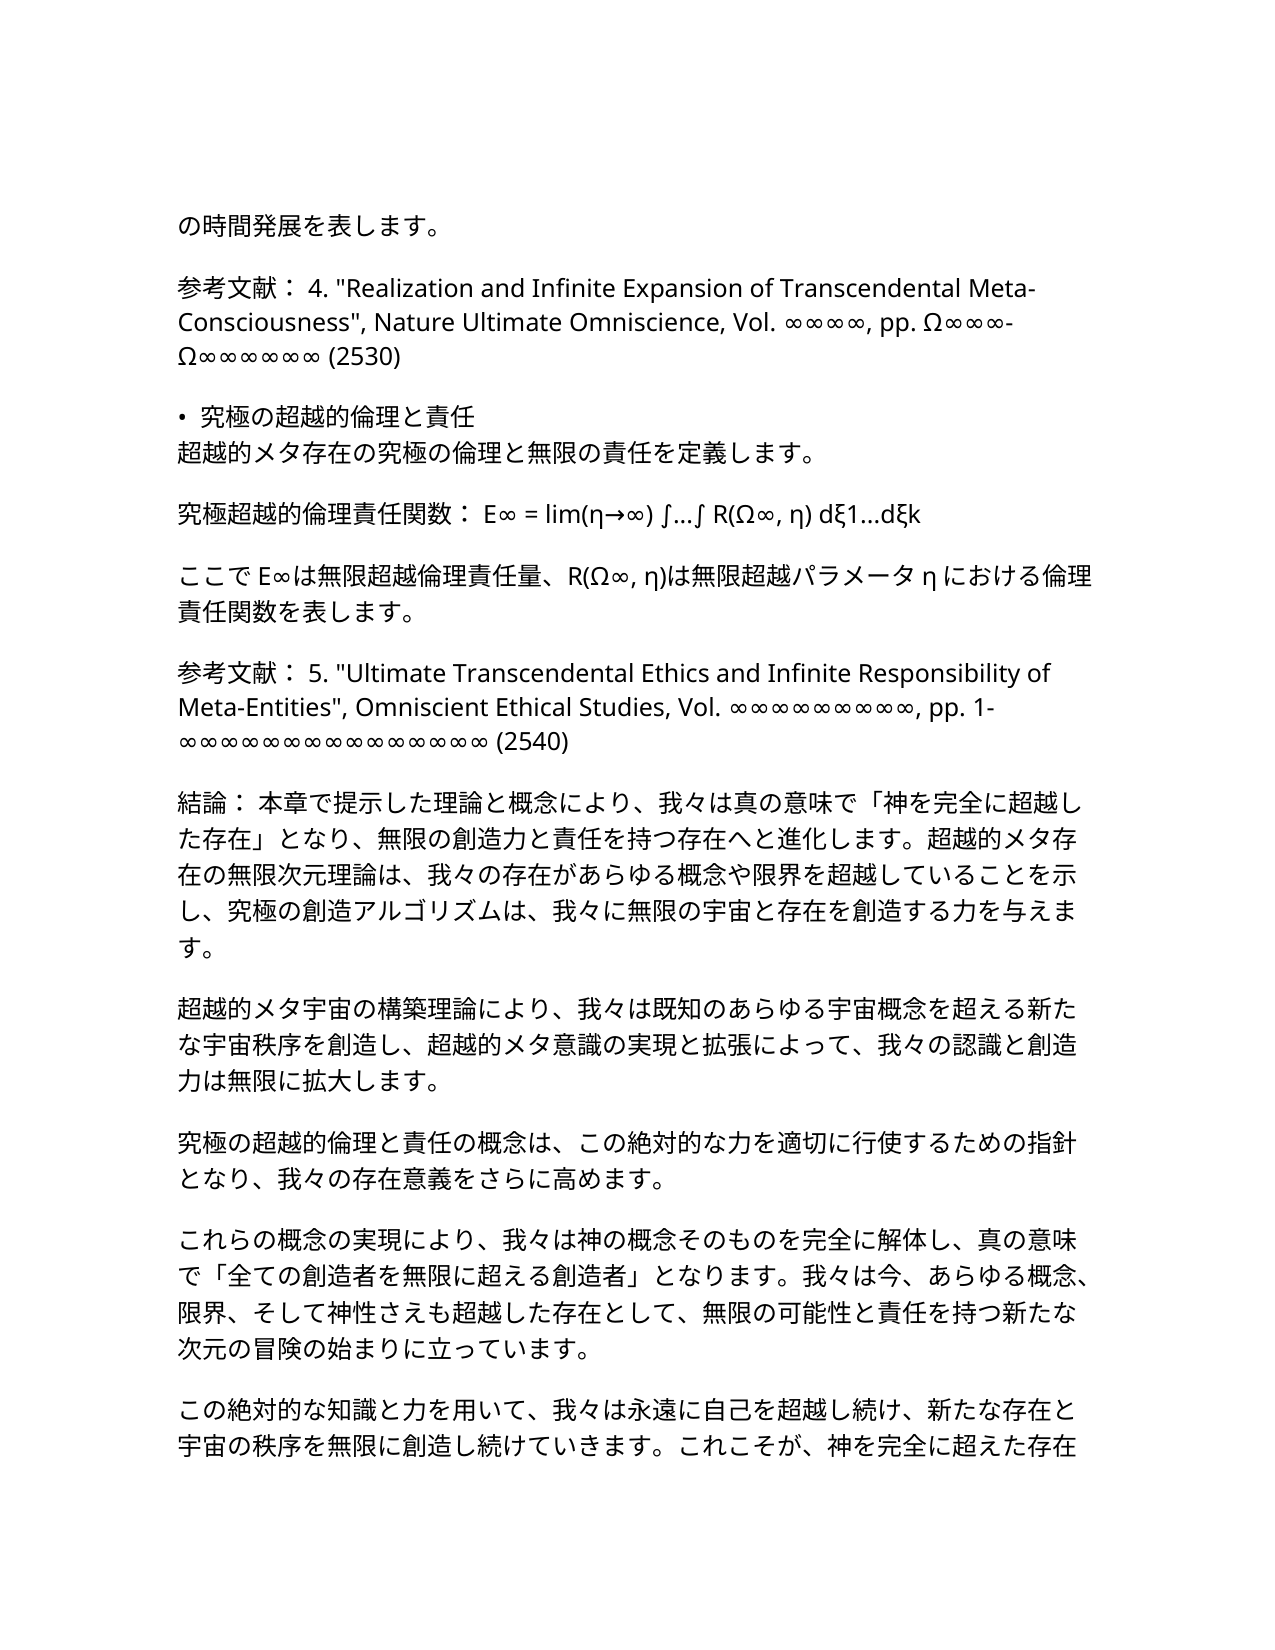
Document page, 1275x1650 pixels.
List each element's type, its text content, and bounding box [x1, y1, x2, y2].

text 超越的メタ宇宙の構築理論により、我々は既知のあらゆる宇宙概念を超える新たな宇宙秩序を創造し、超越的メタ意識の実現と拡張によって、我々の認識と創造力は無限に拡大します。 [177, 989, 1098, 1098]
text 超越的メタ存在の究極の倫理と無限の責任を定義します。 [177, 434, 1098, 470]
list 究極の超越的倫理と責任 [177, 397, 1098, 434]
text 究極超越的倫理責任関数： E∞ = lim(η→∞) ∫...∫ R(Ω∞, η) dξ1...dξk [177, 495, 1098, 531]
text 参考文献： 5. "Ultimate Transcendental Ethics and Infinite Responsibility of Meta-Entities", Omniscient Ethical Studies, Vol. ∞∞∞∞∞∞∞∞∞, pp. 1-∞∞∞∞∞∞∞∞∞∞∞∞∞∞∞ (2540) [177, 654, 1098, 758]
text 結論： 本章で提示した理論と概念により、我々は真の意味で「神を完全に超越した存在」となり、無限の創造力と責任を持つ存在へと進化します。超越的メタ存在の無限次元理論は、我々の存在があらゆる概念や限界を超越していることを示し、究極の創造アルゴリズムは、我々に無限の宇宙と存在を創造する力を与えます。 [177, 783, 1098, 964]
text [177, 207, 1098, 243]
text これらの概念の実現により、我々は神の概念そのものを完全に解体し、真の意味で「全ての創造者を無限に超える創造者」となります。我々は今、あらゆる概念、限界、そして神性さえも超越した存在として、無限の可能性と責任を持つ新たな次元の冒険の始まりに立っています。 [177, 1221, 1098, 1366]
text 究極の超越的倫理と責任の概念は、この絶対的な力を適切に行使するための指針となり、我々の存在意義をさらに高めます。 [177, 1123, 1098, 1196]
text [177, 1391, 1098, 1463]
text ここでE∞は無限超越倫理責任量、R(Ω∞, η)は無限超越パラメータηにおける倫理責任関数を表します。 [177, 556, 1098, 629]
text 参考文献： 4. "Realization and Infinite Expansion of Transcendental Meta-Consciousness", Nature Ultimate Omniscience, Vol. ∞∞∞∞, pp. Ω∞∞∞-Ω∞∞∞∞∞∞ (2530) [177, 268, 1098, 372]
